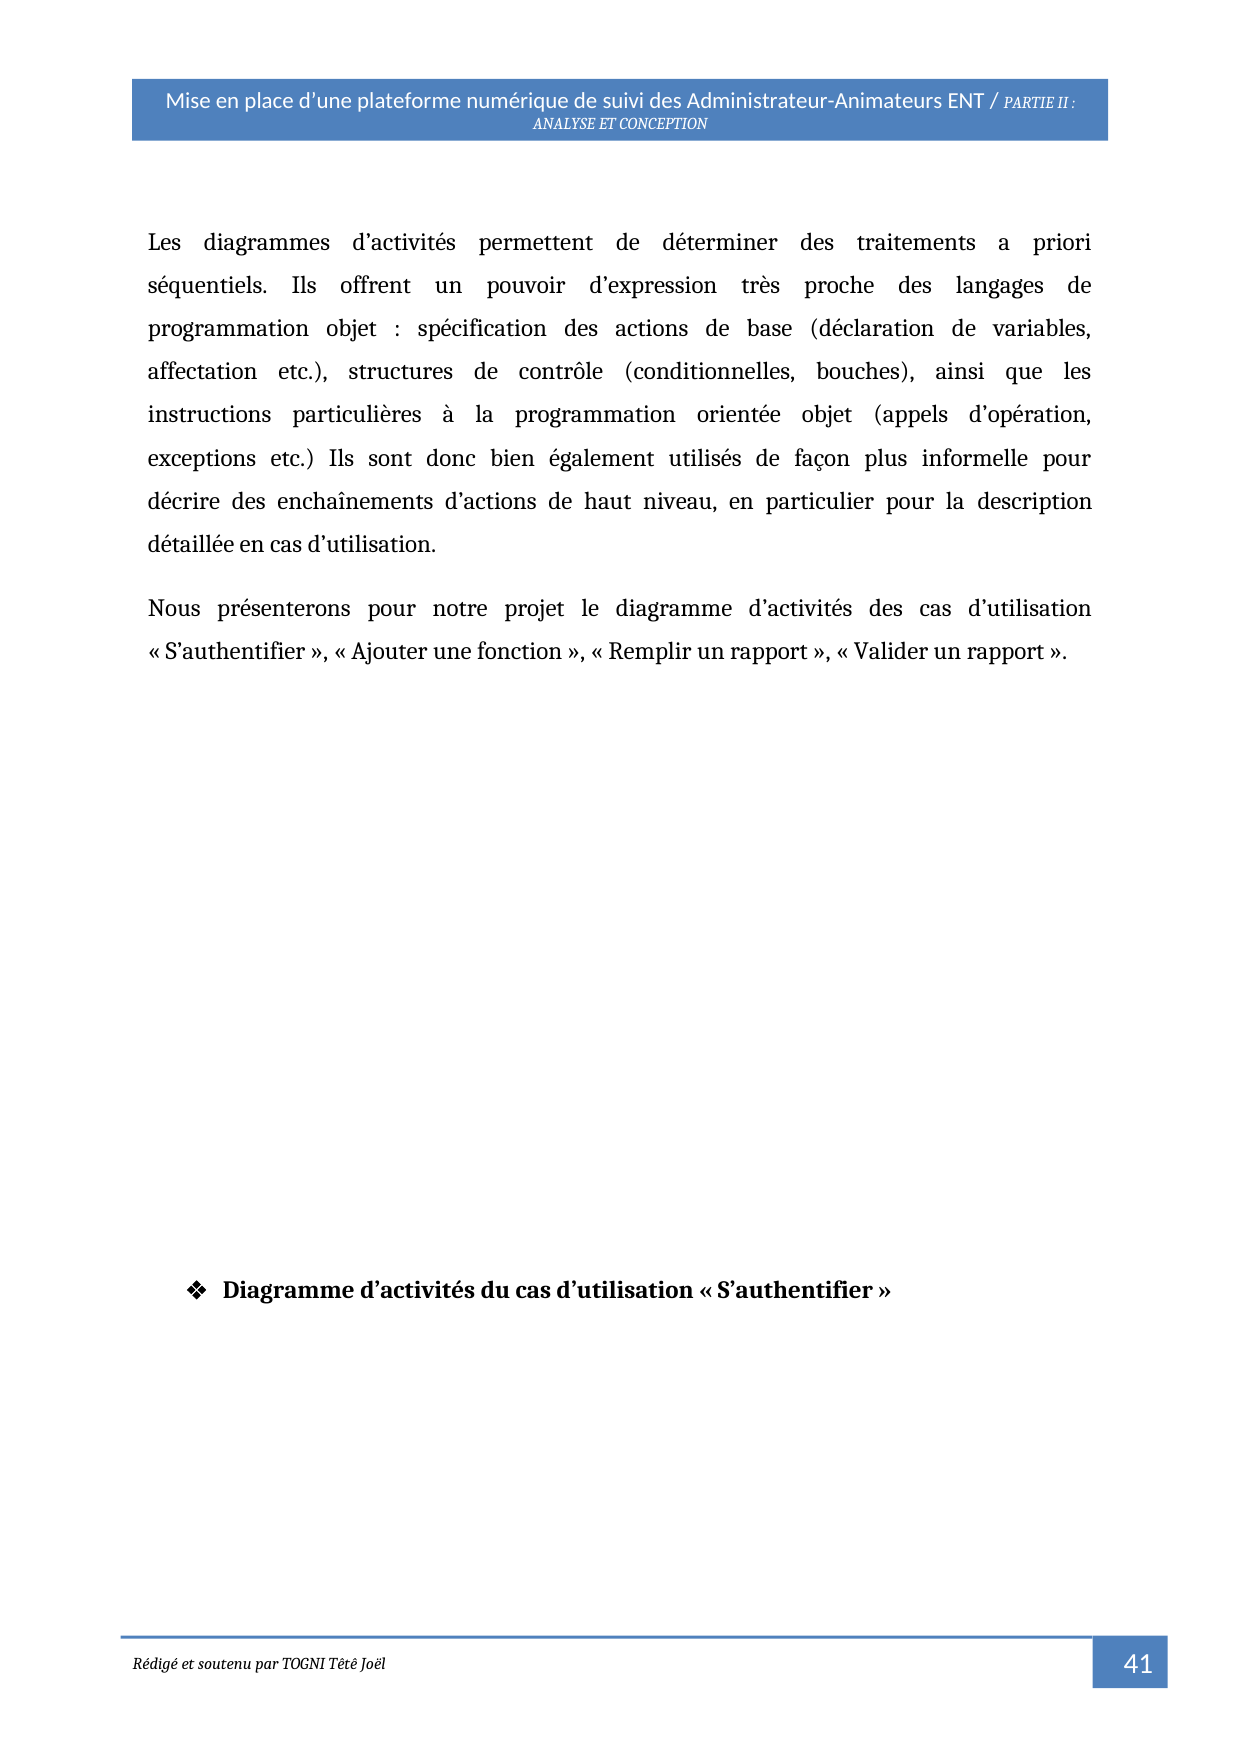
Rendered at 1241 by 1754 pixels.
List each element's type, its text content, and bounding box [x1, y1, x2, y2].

text Nous présenterons pour notre projet le diagramme d’activités des cas d’utilisation « S’authentifier », « Ajouter une fonction », « Remplir un rapport », « Valider un rapport ». [148, 594, 1092, 666]
text Les diagrammes d’activités permettent de déterminer des traitements a priori séquentiels. Ils offrent un pouvoir d’expression très proche des langages de programmation objet : spécification des actions de base (déclaration de variables, affectation etc.), structures de contrôle (conditionnelles, bouches), ainsi que les instructions particulières à la programmation orientée objet (appels d’opération, exceptions etc.) Ils sont donc bien également utilisés de façon plus informelle pour décrire des enchaînements d’actions de haut niveau, en particulier pour la description détaillée en cas d’utilisation. [148, 187, 1092, 558]
list Diagramme d’activités du cas d’utilisation « S’authentifier » [185, 1276, 1092, 1305]
